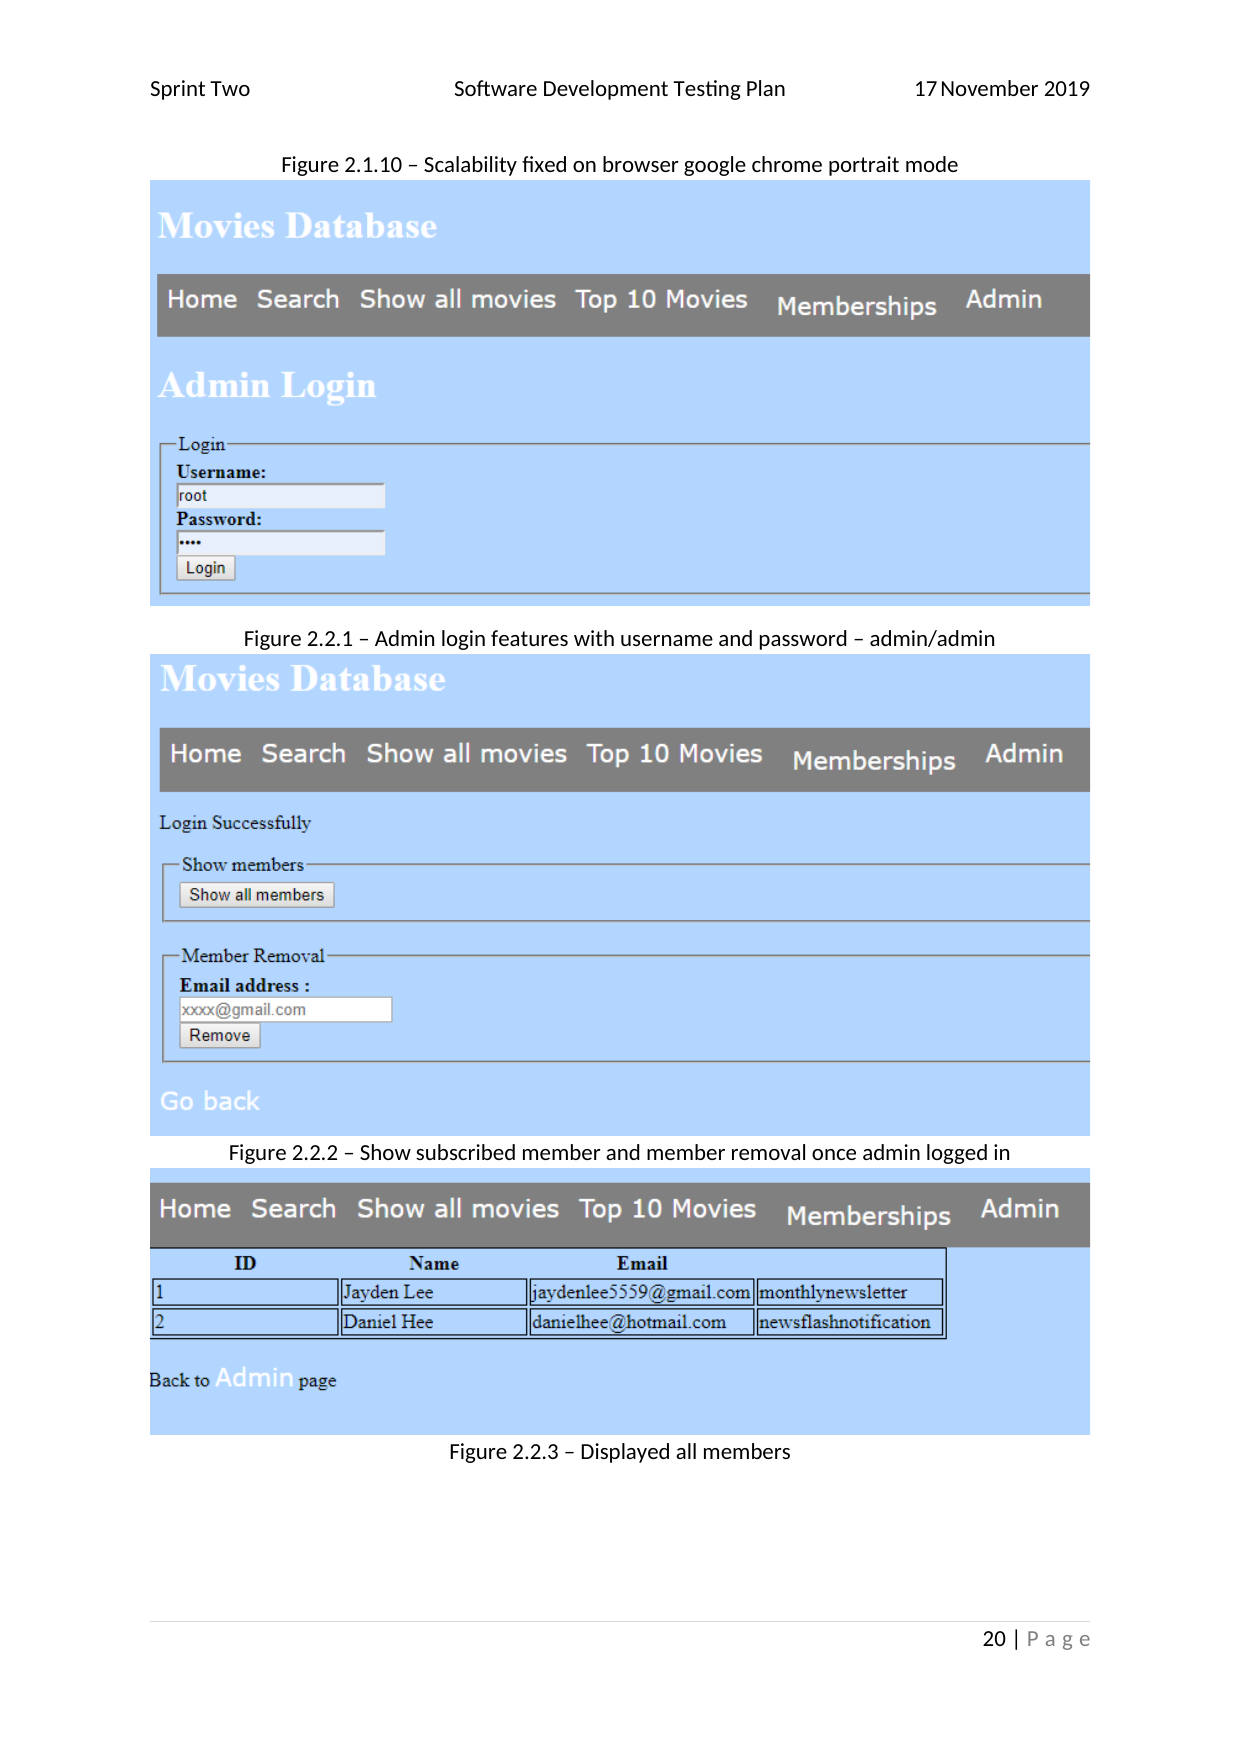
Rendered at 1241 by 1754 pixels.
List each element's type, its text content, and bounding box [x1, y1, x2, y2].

text Figure 2.2.1 – Admin login features with username and password – admin/admin Figure 2.2.2 – Show subscribed member and member removal once admin logged in Figure 2.2.3 – Displayed all members Figure 2.3.1 – Memberships subscription page [150, 1136, 1090, 1168]
picture [150, 1168, 1091, 1435]
picture [150, 180, 1091, 606]
picture [150, 654, 1091, 1136]
text Figure 2.2.1 – Admin login features with username and password – admin/admin Figure 2.2.2 – Show subscribed member and member removal once admin logged in Figure 2.2.3 – Displayed all members Figure 2.3.1 – Memberships subscription page [150, 1435, 1090, 1465]
text Figure 2.2.1 – Admin login features with username and password – admin/admin Figure 2.2.2 – Show subscribed member and member removal once admin logged in Figure 2.2.3 – Displayed all members Figure 2.3.1 – Memberships subscription page [150, 624, 1090, 654]
